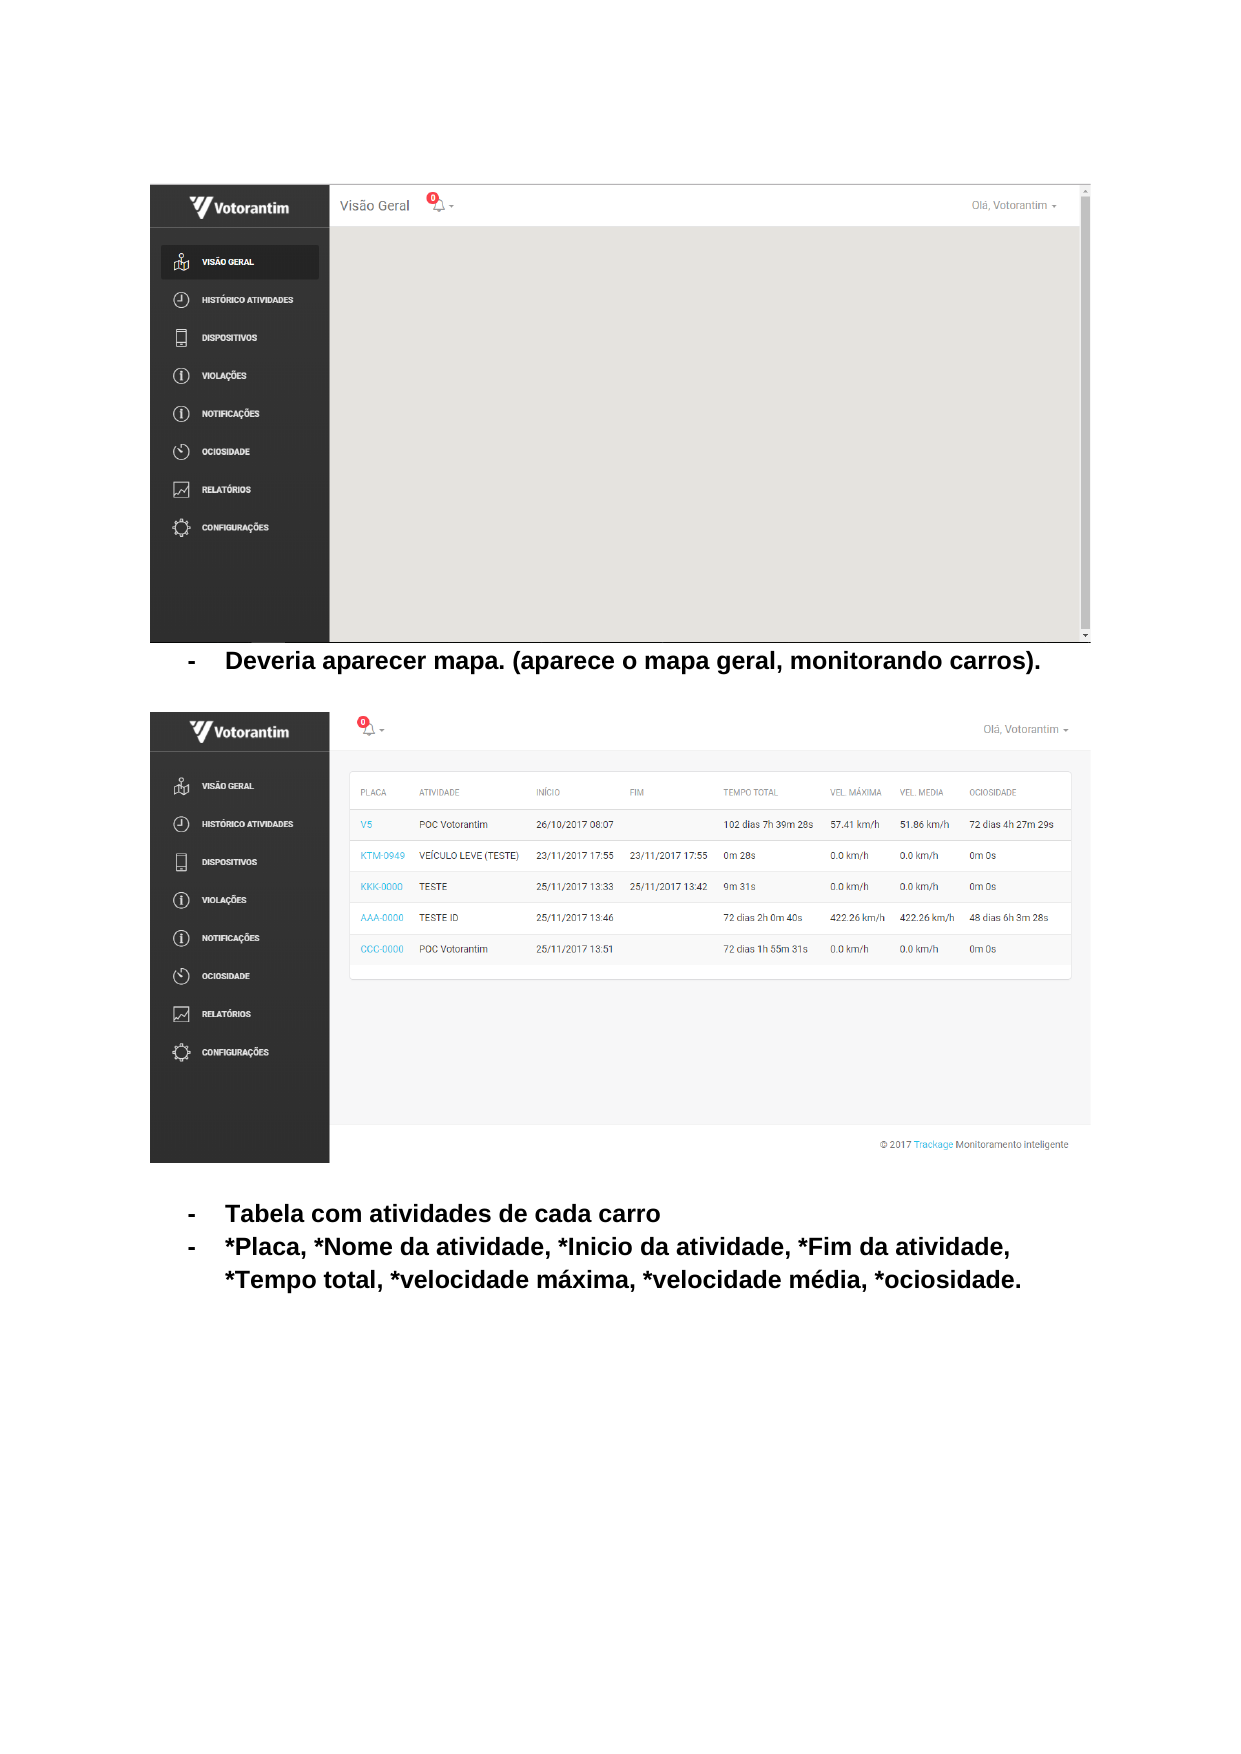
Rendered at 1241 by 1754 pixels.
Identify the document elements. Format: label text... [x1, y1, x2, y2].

picture [150, 712, 1091, 1163]
list Tabela com atividades de cada carro [187, 1199, 1090, 1228]
list *Placa, *Nome da atividade, *Inicio da atividade, *Fim da atividade, *Tempo total, *velocidade máxima, *velocidade média, *ociosidade. [187, 1232, 1090, 1294]
list Deveria aparecer mapa. (aparece o mapa geral, monitorando carros). [187, 646, 1090, 675]
picture [150, 183, 1091, 643]
